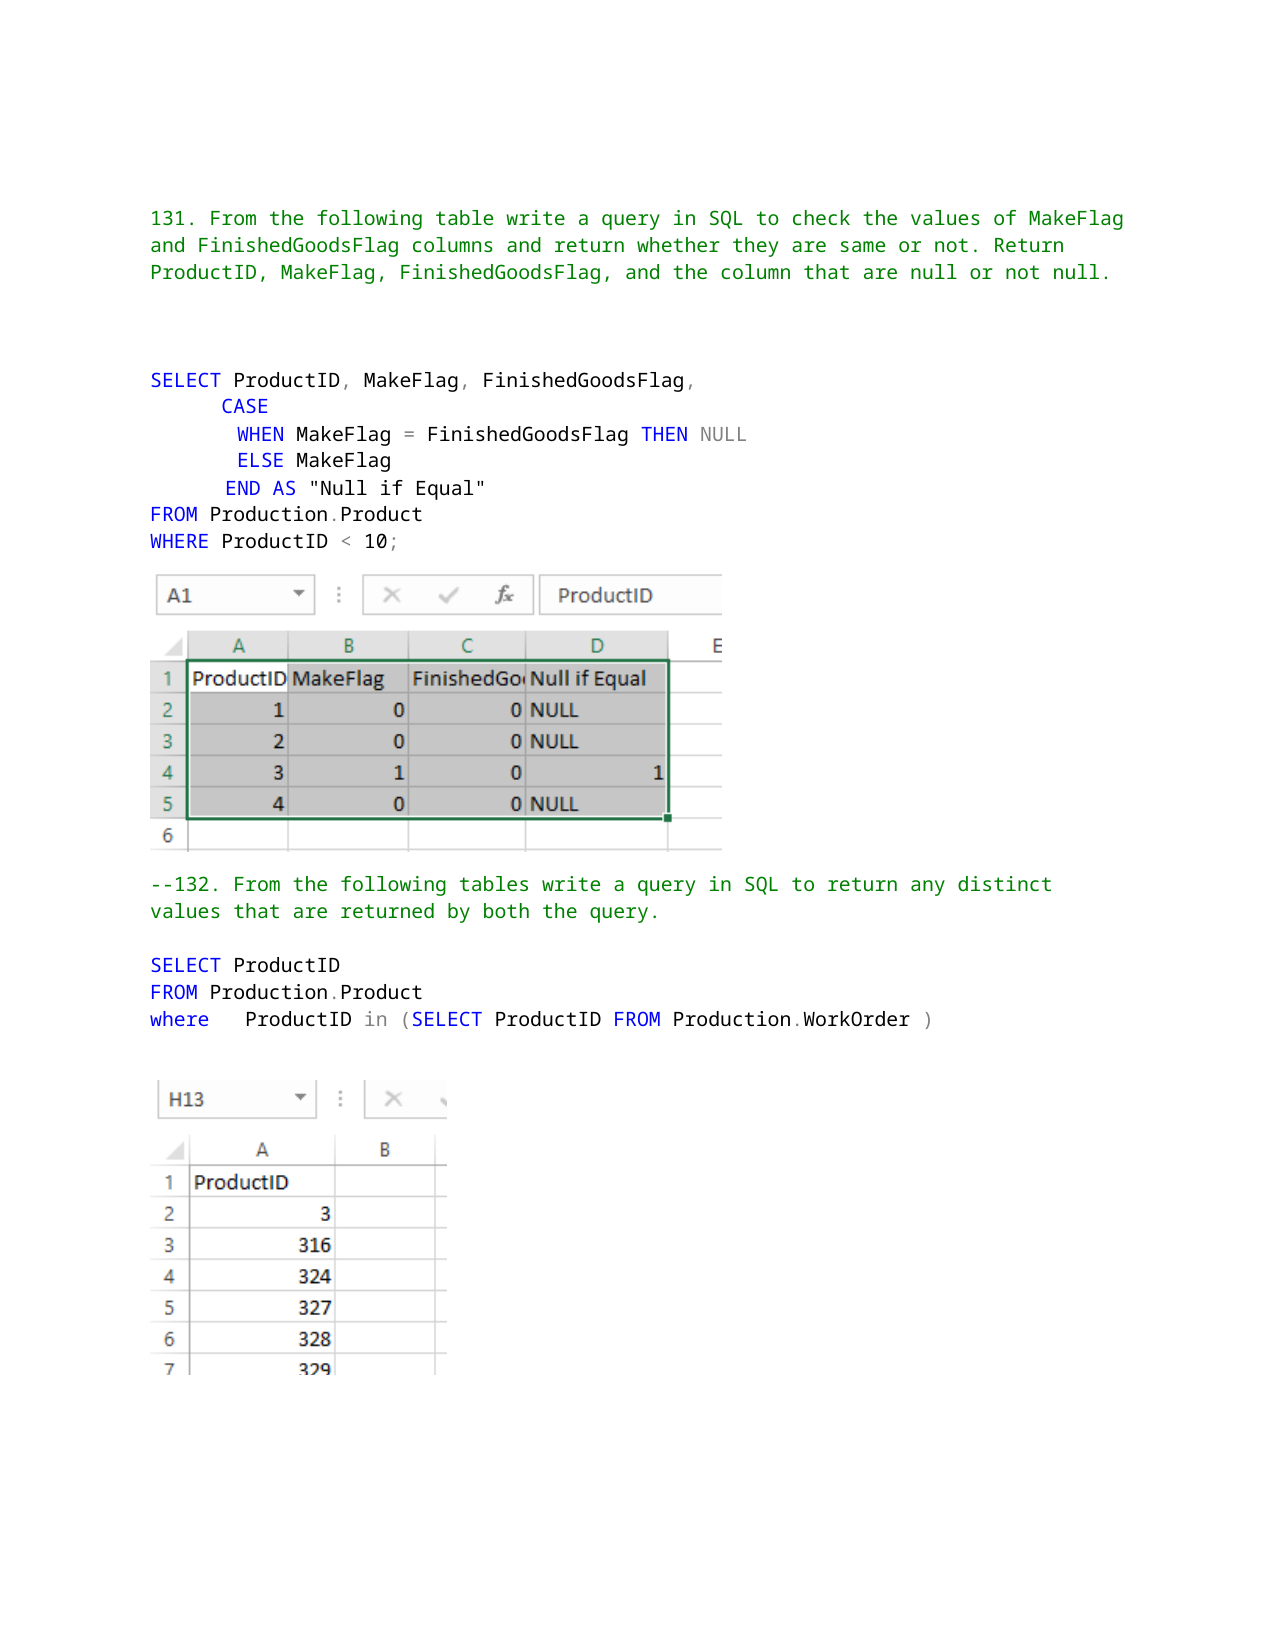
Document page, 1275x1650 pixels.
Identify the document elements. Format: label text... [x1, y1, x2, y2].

text where ProductID in (SELECT ProductID FROM Production.WorkOrder ) [150, 1005, 1125, 1032]
text CASE [150, 393, 1125, 420]
text END AS "Null if Equal" [150, 474, 1125, 501]
text 131. From the following table write a query in SQL to check the values of MakeFlag and FinishedGoodsFlag columns and return whether they are same or not. Return ProductID, MakeFlag, FinishedGoodsFlag, and the column that are null or not null. [150, 204, 1125, 285]
picture [150, 1080, 447, 1375]
text --132. From the following tables write a query in SQL to return any distinct values that are returned by both the query. [150, 870, 1125, 924]
text ELSE MakeFlag [150, 447, 1125, 474]
text WHEN MakeFlag = FinishedGoodsFlag THEN NULL [150, 420, 1125, 447]
text FROM Production.Product [150, 978, 1125, 1005]
picture [150, 573, 722, 852]
text FROM Production.Product [150, 501, 1125, 528]
text SELECT ProductID [150, 951, 1125, 978]
text WHERE ProductID < 10; [150, 528, 1125, 555]
text SELECT ProductID, MakeFlag, FinishedGoodsFlag, [150, 366, 1125, 393]
